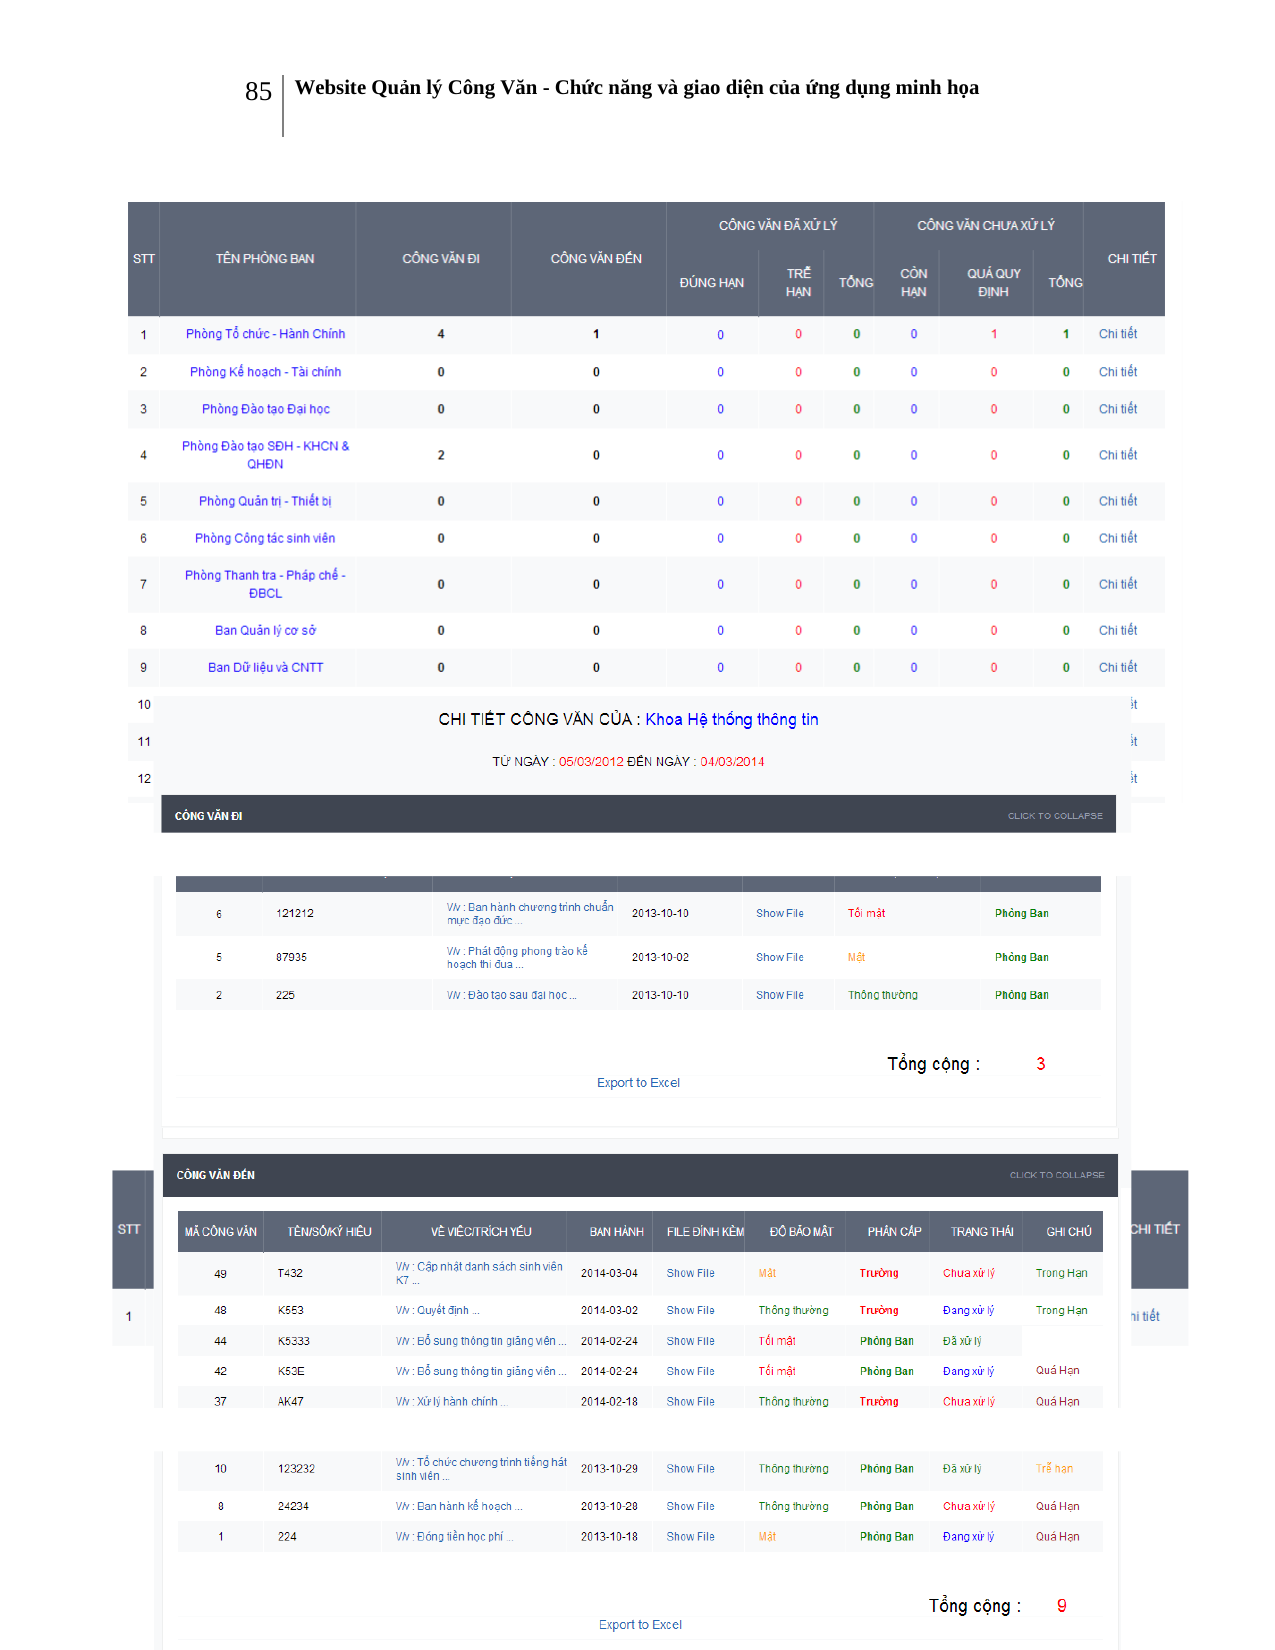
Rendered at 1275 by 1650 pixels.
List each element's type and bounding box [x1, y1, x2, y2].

picture [116, 201, 1183, 832]
picture [153, 1452, 1132, 1650]
picture [100, 877, 1205, 1407]
